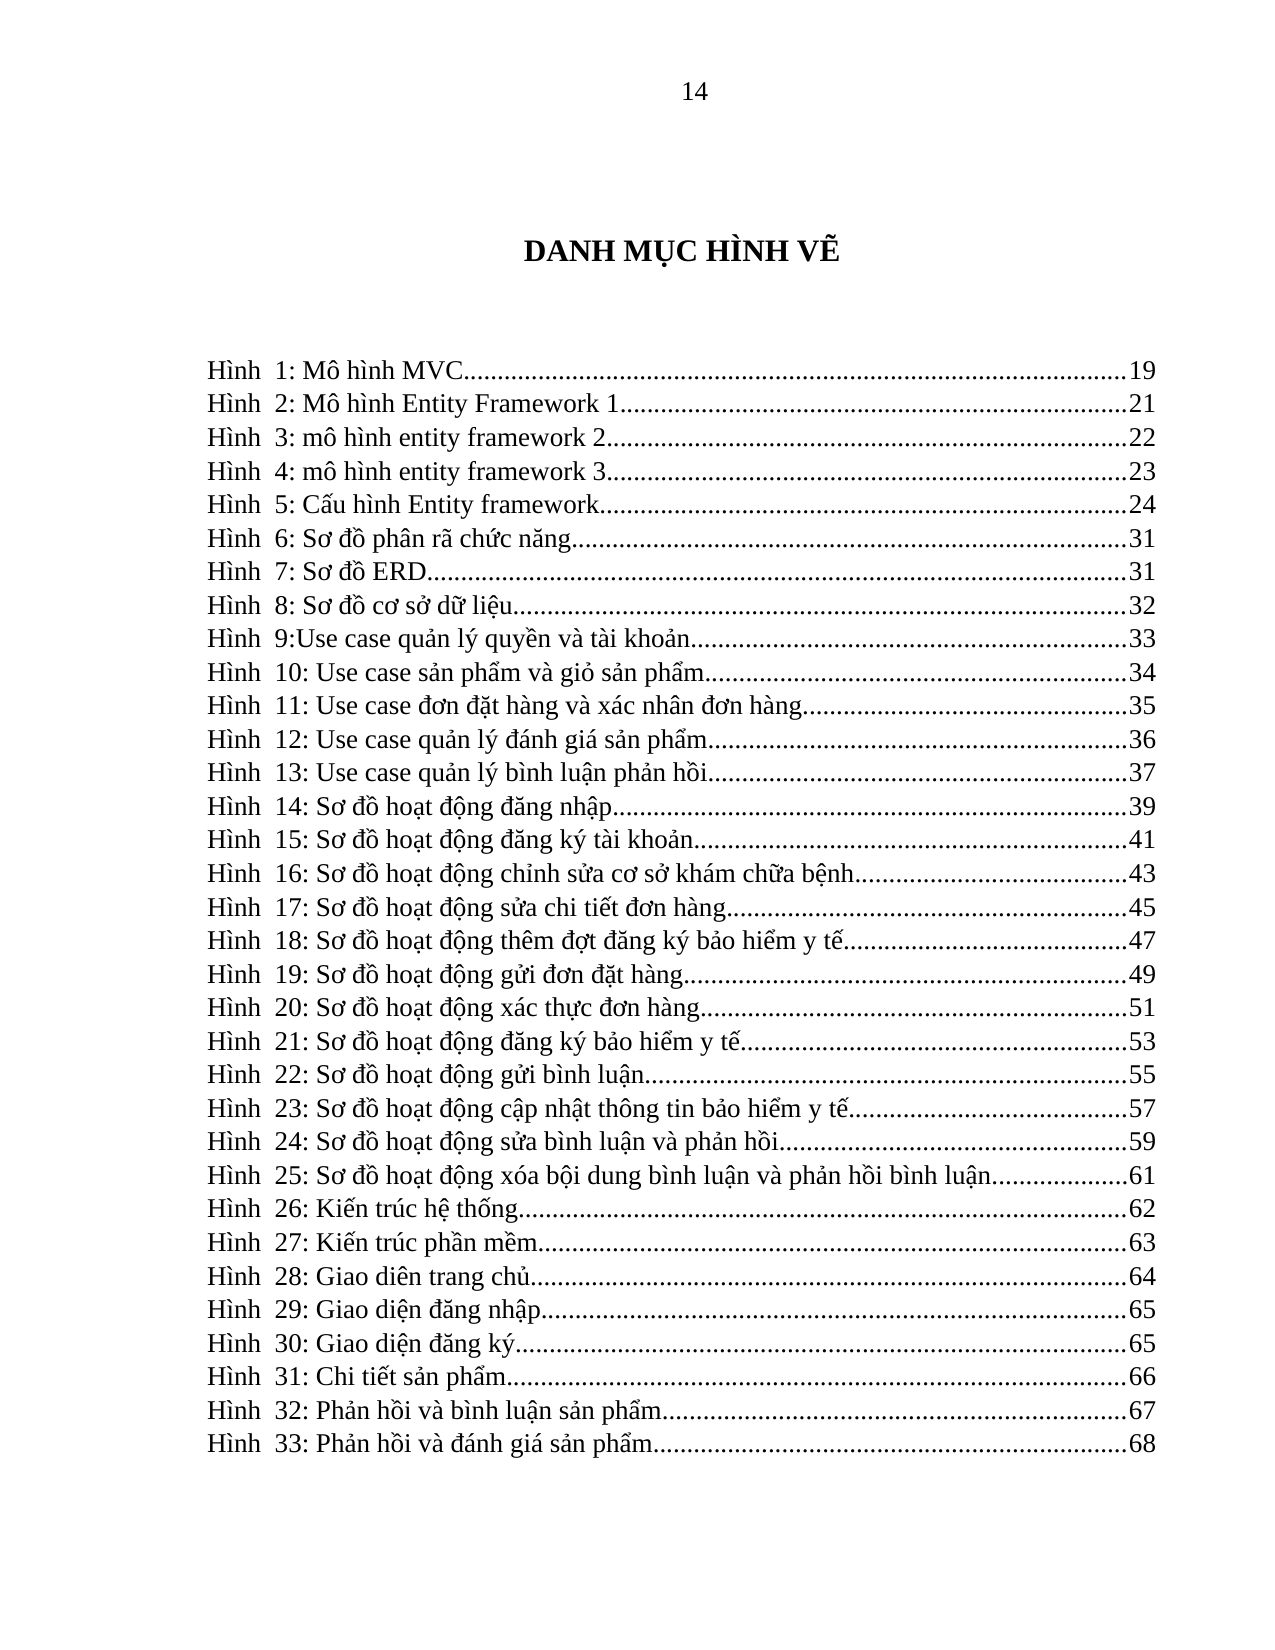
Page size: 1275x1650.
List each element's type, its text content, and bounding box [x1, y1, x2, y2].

text Hình 31: Chi tiết sản phẩm 66 [207, 1360, 1157, 1391]
text Hình 4: mô hình entity framework 3 23 [207, 454, 1157, 486]
text Hình 10: Use case sản phẩm và giỏ sản phẩm 34 [207, 656, 1157, 687]
text Hình 13: Use case quản lý bình luận phản hồi 37 [207, 756, 1157, 788]
text Hình 28: Giao diên trang chủ 64 [207, 1259, 1157, 1291]
text Hình 15: Sơ đồ hoạt động đăng ký tài khoản 41 [207, 823, 1157, 855]
text Hình 17: Sơ đồ hoạt động sửa chi tiết đơn hàng 45 [207, 891, 1157, 922]
text Hình 9:Use case quản lý quyền và tài khoản 33 [207, 622, 1157, 653]
text Hình 12: Use case quản lý đánh giá sản phẩm 36 [207, 723, 1157, 754]
text Hình 6: Sơ đồ phân rã chức năng 31 [207, 522, 1157, 553]
text Hình 19: Sơ đồ hoạt động gửi đơn đặt hàng 49 [207, 958, 1157, 989]
text Hình 32: Phản hồi và bình luận sản phẩm 67 [207, 1394, 1157, 1425]
text Hình 3: mô hình entity framework 2 22 [207, 421, 1157, 452]
text Hình 25: Sơ đồ hoạt động xóa bội dung bình luận và phản hồi bình luận 61 [207, 1159, 1157, 1190]
subtitle DANH MỤC HÌNH VẼ [207, 232, 1157, 268]
text Hình 30: Giao diện đăng ký 65 [207, 1327, 1157, 1358]
text Hình 7: Sơ đồ ERD 31 [207, 555, 1157, 586]
text Hình 26: Kiến trúc hệ thống 62 [207, 1192, 1157, 1224]
text Hình 20: Sơ đồ hoạt động xác thực đơn hàng 51 [207, 991, 1157, 1022]
text Hình 27: Kiến trúc phần mềm 63 [207, 1226, 1157, 1257]
text Hình 16: Sơ đồ hoạt động chỉnh sửa cơ sở khám chữa bệnh 43 [207, 857, 1157, 888]
text Hình 14: Sơ đồ hoạt động đăng nhập 39 [207, 790, 1157, 821]
text Hình 22: Sơ đồ hoạt động gửi bình luận 55 [207, 1058, 1157, 1089]
text Hình 11: Use case đơn đặt hàng và xác nhân đơn hàng. 35 [207, 689, 1157, 721]
text Hình 29: Giao diện đăng nhập 65 [207, 1293, 1157, 1324]
text Hình 5: Cấu hình Entity framework 24 [207, 488, 1157, 519]
text Hình 21: Sơ đồ hoạt động đăng ký bảo hiểm y tế 53 [207, 1025, 1157, 1056]
text Hình 18: Sơ đồ hoạt động thêm đợt đăng ký bảo hiểm y tế 47 [207, 924, 1157, 955]
text Hình 23: Sơ đồ hoạt động cập nhật thông tin bảo hiểm y tế 57 [207, 1092, 1157, 1123]
text Hình 1: Mô hình MVC 19 [207, 354, 1157, 385]
text Hình 24: Sơ đồ hoạt động sửa bình luận và phản hồi 59 [207, 1125, 1157, 1157]
text Hình 33: Phản hồi và đánh giá sản phẩm. 68 [207, 1427, 1157, 1458]
text Hình 2: Mô hình Entity Framework 1 21 [207, 387, 1157, 419]
text Hình 8: Sơ đồ cơ sở dữ liệu 32 [207, 589, 1157, 620]
